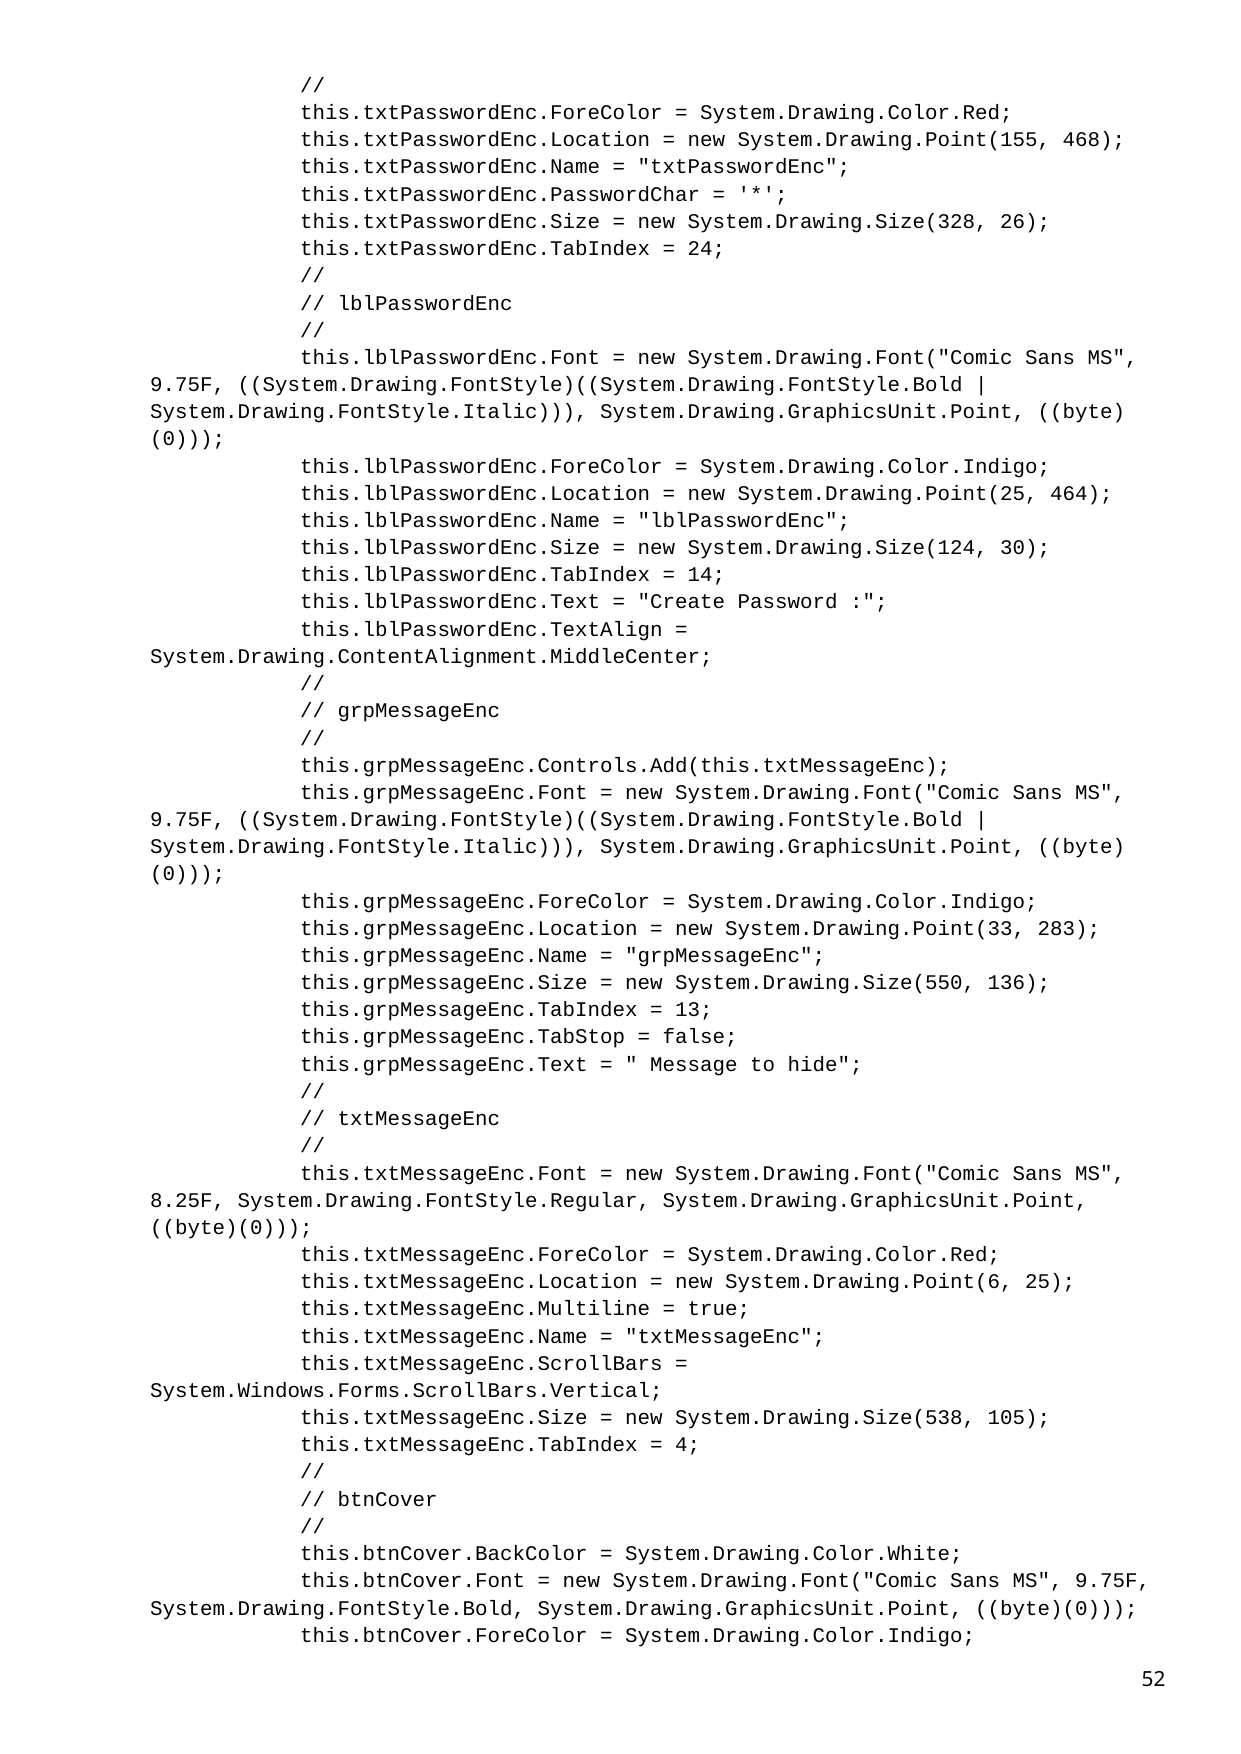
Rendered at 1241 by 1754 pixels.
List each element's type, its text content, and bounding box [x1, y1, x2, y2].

text // [150, 320, 1165, 343]
text // [150, 1516, 1165, 1539]
text this.txtMessageEnc.Name = "txtMessageEnc"; [150, 1326, 1165, 1349]
text this.grpMessageEnc.TabIndex = 13; [150, 999, 1165, 1023]
text this.lblPasswordEnc.TabIndex = 14; [150, 564, 1165, 588]
text this.txtMessageEnc.ForeColor = System.Drawing.Color.Red; [150, 1244, 1165, 1268]
text this.txtMessageEnc.Location = new System.Drawing.Point(6, 25); [150, 1271, 1165, 1295]
text this.txtPasswordEnc.PasswordChar = '*'; [150, 184, 1165, 207]
text this.lblPasswordEnc.TextAlign = System.Drawing.ContentAlignment.MiddleCenter; [150, 619, 1165, 669]
text // [150, 673, 1165, 697]
text this.txtMessageEnc.TabIndex = 4; [150, 1434, 1165, 1458]
text // txtMessageEnc [150, 1108, 1165, 1132]
text // [150, 1135, 1165, 1159]
text this.txtPasswordEnc.TabIndex = 24; [150, 238, 1165, 262]
text this.txtMessageEnc.Size = new System.Drawing.Size(538, 105); [150, 1407, 1165, 1431]
text this.btnCover.ForeColor = System.Drawing.Color.Indigo; [150, 1625, 1165, 1648]
text // [150, 727, 1165, 751]
text this.lblPasswordEnc.Location = new System.Drawing.Point(25, 464); [150, 483, 1165, 506]
text this.lblPasswordEnc.Font = new System.Drawing.Font("Comic Sans MS", 9.75F, ((System.Drawing.FontStyle)((System.Drawing.FontStyle.Bold | System.Drawing.FontStyle.Italic))), System.Drawing.GraphicsUnit.Point, ((byte)(0))); [150, 347, 1165, 452]
text this.txtMessageEnc.ScrollBars = System.Windows.Forms.ScrollBars.Vertical; [150, 1353, 1165, 1404]
text // [150, 75, 1165, 99]
text this.lblPasswordEnc.Name = "lblPasswordEnc"; [150, 510, 1165, 534]
text this.txtPasswordEnc.Location = new System.Drawing.Point(155, 468); [150, 129, 1165, 153]
text this.btnCover.Font = new System.Drawing.Font("Comic Sans MS", 9.75F, System.Drawing.FontStyle.Bold, System.Drawing.GraphicsUnit.Point, ((byte)(0))); [150, 1570, 1165, 1621]
text this.lblPasswordEnc.Size = new System.Drawing.Size(124, 30); [150, 537, 1165, 561]
text this.grpMessageEnc.TabStop = false; [150, 1027, 1165, 1050]
text // lblPasswordEnc [150, 292, 1165, 316]
text this.grpMessageEnc.ForeColor = System.Drawing.Color.Indigo; [150, 891, 1165, 914]
text // [150, 1462, 1165, 1485]
text this.txtPasswordEnc.Name = "txtPasswordEnc"; [150, 157, 1165, 180]
text this.txtPasswordEnc.ForeColor = System.Drawing.Color.Red; [150, 102, 1165, 126]
text this.grpMessageEnc.Name = "grpMessageEnc"; [150, 945, 1165, 969]
text this.txtMessageEnc.Font = new System.Drawing.Font("Comic Sans MS", 8.25F, System.Drawing.FontStyle.Regular, System.Drawing.GraphicsUnit.Point, ((byte)(0))); [150, 1162, 1165, 1241]
text // [150, 1081, 1165, 1104]
text this.grpMessageEnc.Size = new System.Drawing.Size(550, 136); [150, 972, 1165, 996]
text this.grpMessageEnc.Text = " Message to hide"; [150, 1054, 1165, 1077]
text this.txtPasswordEnc.Size = new System.Drawing.Size(328, 26); [150, 211, 1165, 234]
text // [150, 265, 1165, 289]
text this.lblPasswordEnc.ForeColor = System.Drawing.Color.Indigo; [150, 456, 1165, 479]
text this.lblPasswordEnc.Text = "Create Password :"; [150, 592, 1165, 615]
text this.grpMessageEnc.Controls.Add(this.txtMessageEnc); [150, 755, 1165, 778]
text this.grpMessageEnc.Location = new System.Drawing.Point(33, 283); [150, 918, 1165, 941]
text this.grpMessageEnc.Font = new System.Drawing.Font("Comic Sans MS", 9.75F, ((System.Drawing.FontStyle)((System.Drawing.FontStyle.Bold | System.Drawing.FontStyle.Italic))), System.Drawing.GraphicsUnit.Point, ((byte)(0))); [150, 782, 1165, 887]
text this.btnCover.BackColor = System.Drawing.Color.White; [150, 1543, 1165, 1567]
text // btnCover [150, 1489, 1165, 1512]
text // grpMessageEnc [150, 700, 1165, 724]
text this.txtMessageEnc.Multiline = true; [150, 1298, 1165, 1322]
